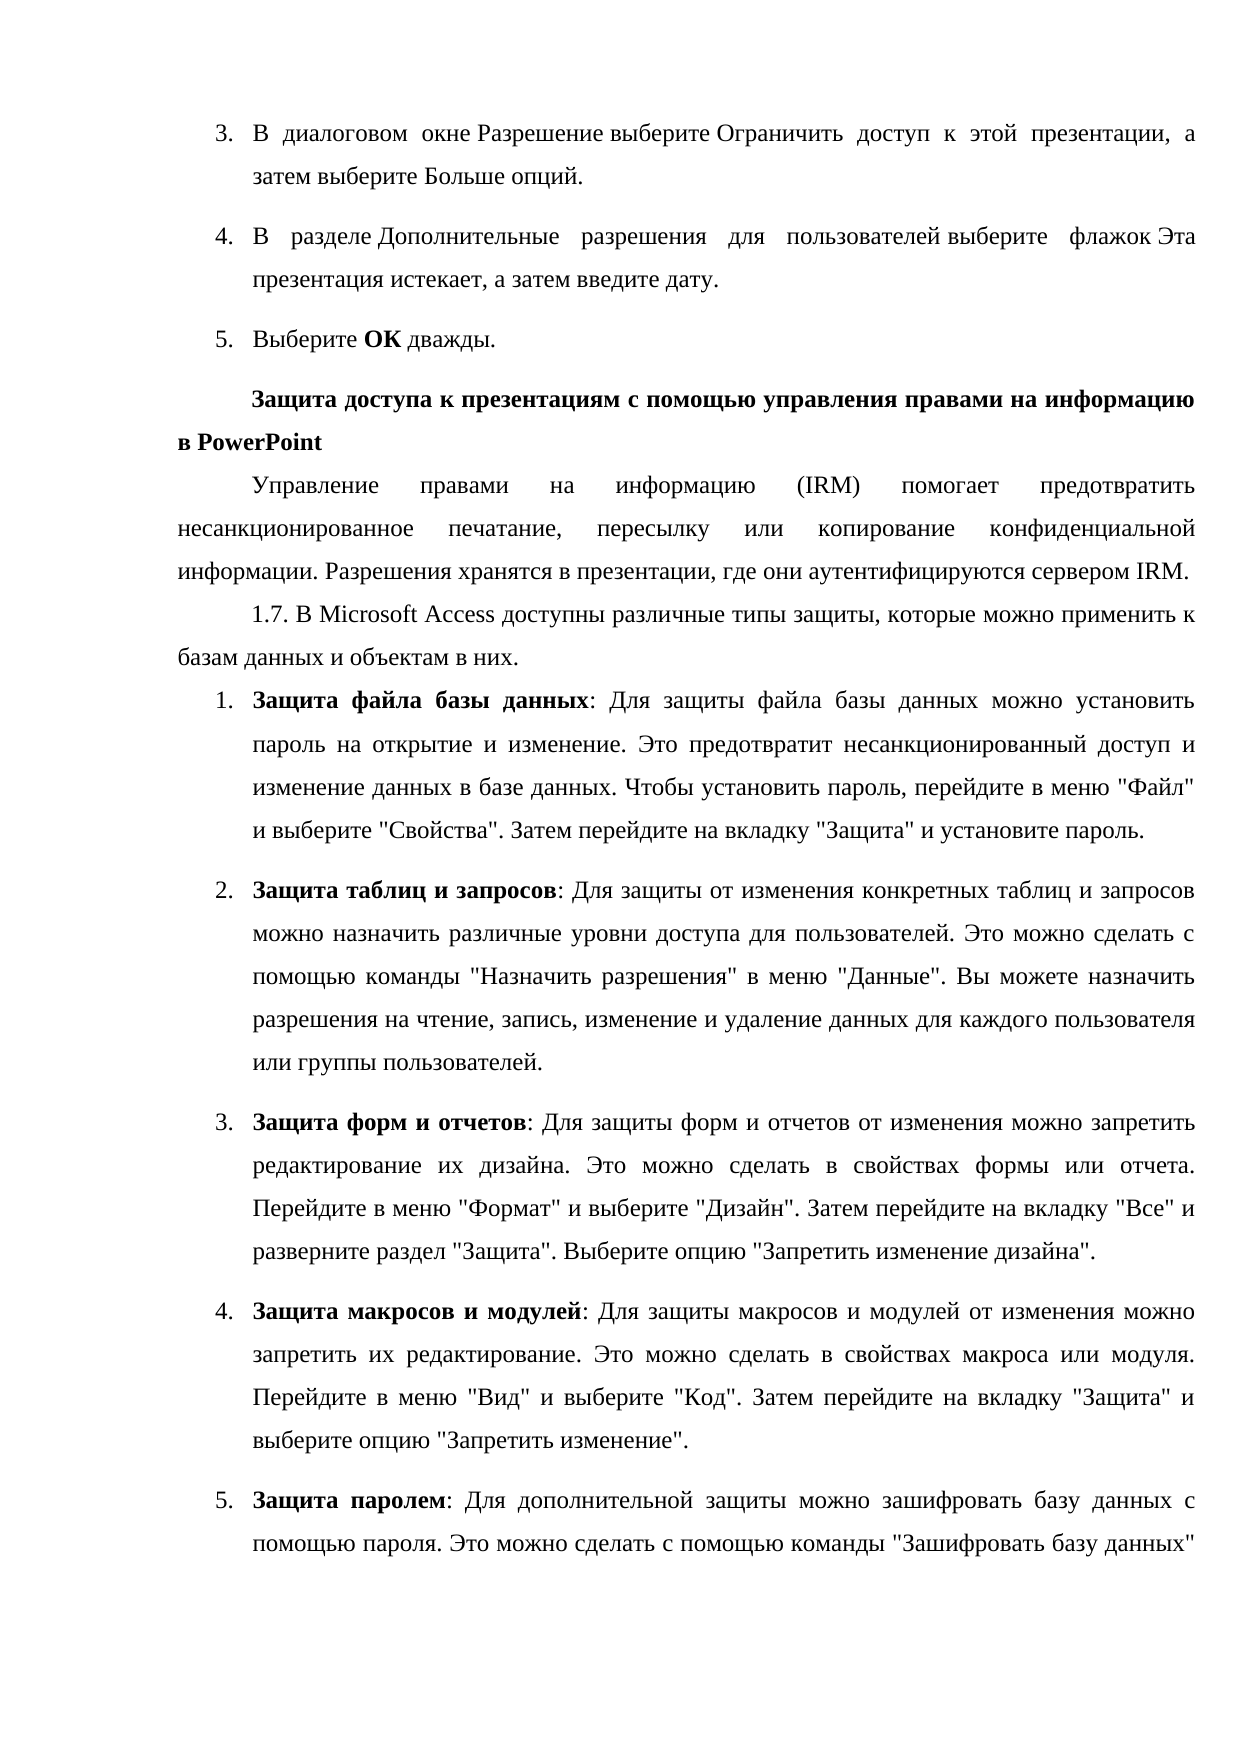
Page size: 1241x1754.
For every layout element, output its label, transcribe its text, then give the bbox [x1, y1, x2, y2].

list Защита таблиц и запросов: Для защиты от изменения конкретных таблиц и запросов можно назначить различные уровни доступа для пользователей. Это можно сделать с помощью команды "Назначить разрешения" в меню "Данные". Вы можете назначить разрешения на чтение, запись, изменение и удаление данных для каждого пользователя или группы пользователей. [215, 875, 1196, 1076]
text Защита доступа к презентациям с помощью управления правами на информацию в PowerPoint [177, 384, 1196, 456]
list Защита макросов и модулей: Для защиты макросов и модулей от изменения можно запретить их редактирование. Это можно сделать в свойствах макроса или модуля. Перейдите в меню "Вид" и выберите "Код". Затем перейдите на вкладку "Защита" и выберите опцию "Запретить изменение". [215, 1296, 1196, 1454]
text Управление правами на информацию (IRM) помогает предотвратить несанкционированное печатание, пересылку или копирование конфиденциальной информации. Разрешения хранятся в презентации, где они аутентифицируются сервером IRM. [177, 470, 1196, 585]
text 1.7. В Microsoft Access доступны различные типы защиты, которые можно применить к базам данных и объектам в них. [177, 599, 1196, 671]
list Защита форм и отчетов: Для защиты форм и отчетов от изменения можно запретить редактирование их дизайна. Это можно сделать в свойствах формы или отчета. Перейдите в меню "Формат" и выберите "Дизайн". Затем перейдите на вкладку "Все" и разверните раздел "Защита". Выберите опцию "Запретить изменение дизайна". [215, 1107, 1196, 1265]
list Выберите ОК дважды. [215, 324, 1196, 353]
list В разделе Дополнительные разрешения для пользователей выберите флажок Эта презентация истекает, а затем введите дату. [215, 221, 1196, 293]
list Защита файла базы данных: Для защиты файла базы данных можно установить пароль на открытие и изменение. Это предотвратит несанкционированный доступ и изменение данных в базе данных. Чтобы установить пароль, перейдите в меню "Файл" и выберите "Свойства". Затем перейдите на вкладку "Защита" и установите пароль. [215, 686, 1196, 844]
list В диалоговом окне Разрешение выберите Ограничить доступ к этой презентации, а затем выберите Больше опций. [215, 118, 1196, 190]
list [215, 1485, 1196, 1557]
